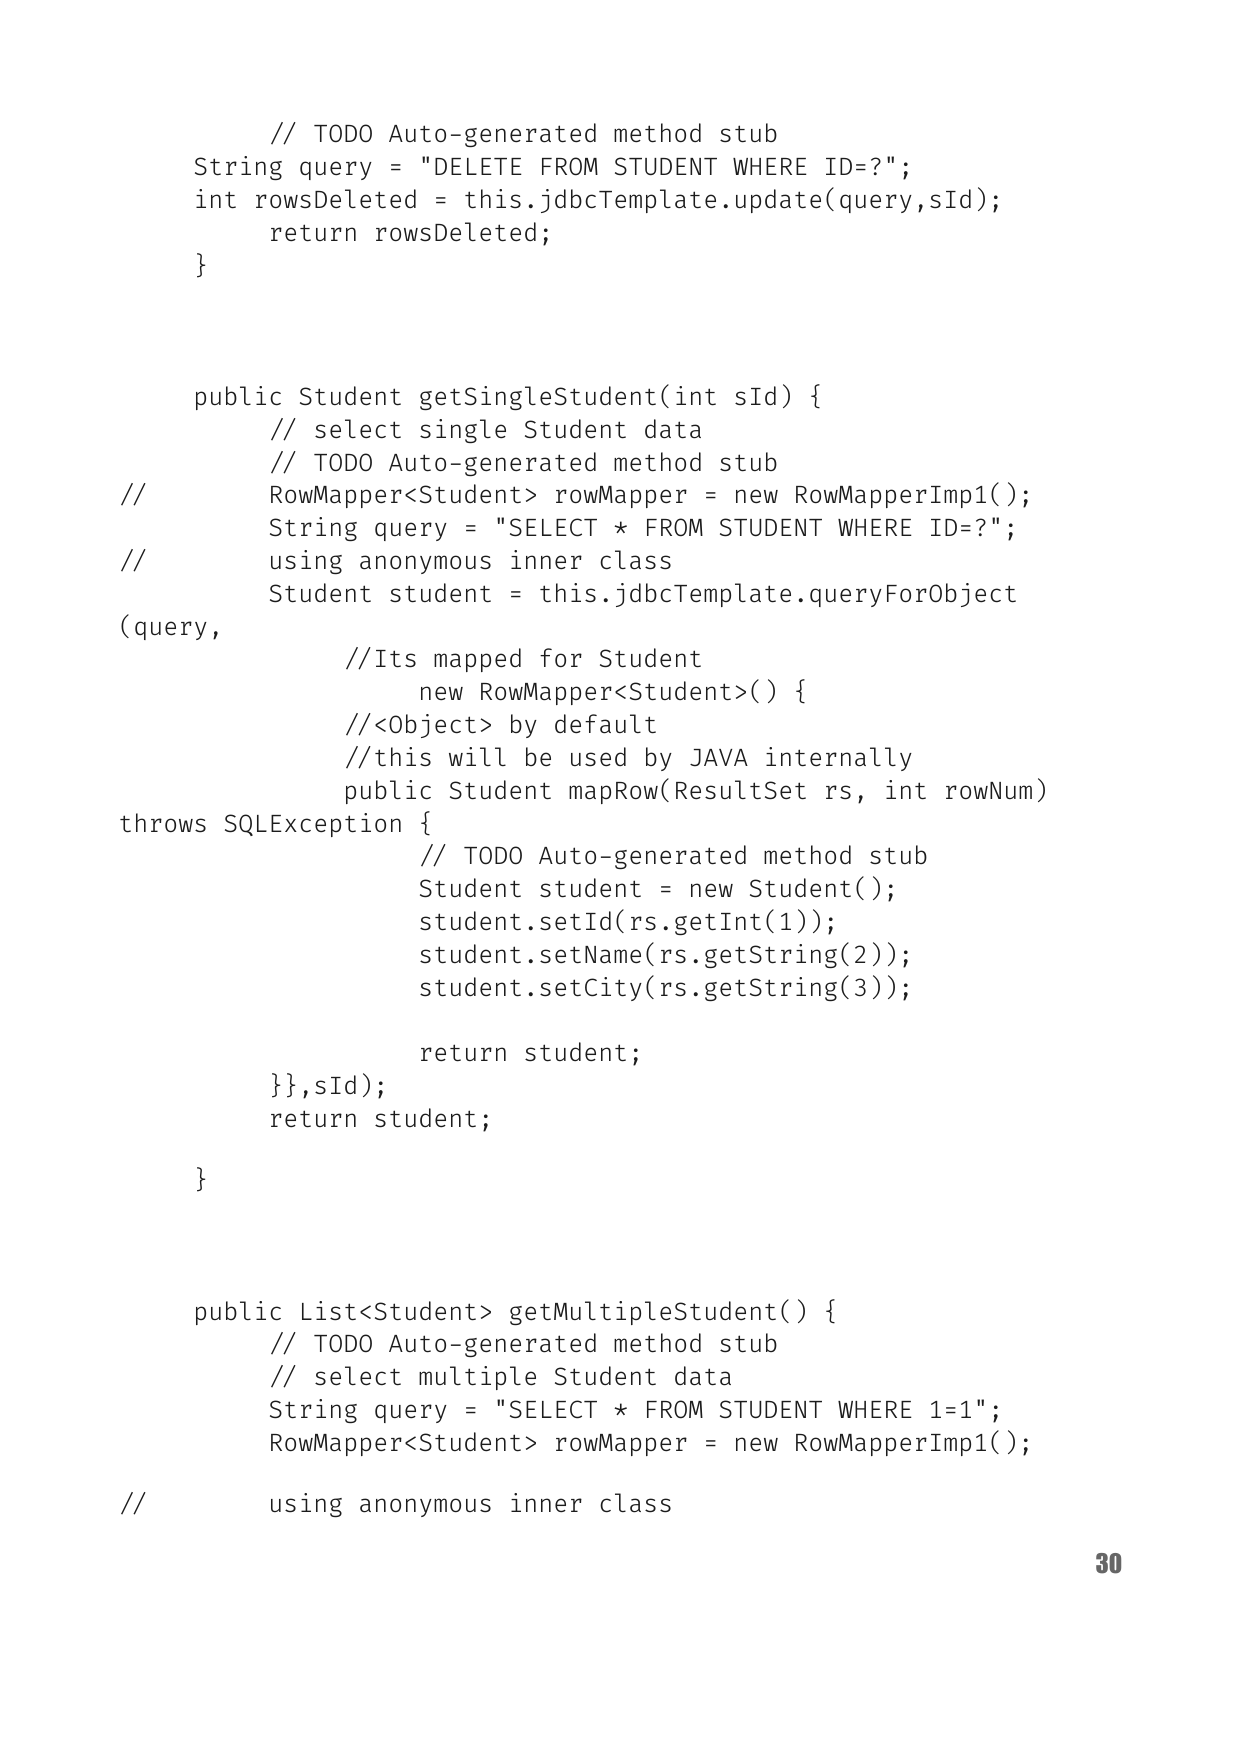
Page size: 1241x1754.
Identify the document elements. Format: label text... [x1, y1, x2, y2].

text student.setName(rs.getString(2)); [118, 938, 1122, 971]
text new RowMapper<Student>() { [118, 676, 1122, 709]
text } [118, 1164, 1122, 1197]
text Student student = new Student(); [118, 873, 1122, 906]
text // using anonymous inner class [118, 1488, 1122, 1521]
text // using anonymous inner class [118, 545, 1122, 577]
text //Its mapped for Student [118, 643, 1122, 676]
text // RowMapper<Student> rowMapper = new RowMapperImp1(); [118, 479, 1122, 512]
text RowMapper<Student> rowMapper = new RowMapperImp1(); [118, 1427, 1122, 1459]
text return student; [118, 1102, 1122, 1135]
text String query = "DELETE FROM STUDENT WHERE ID=?"; [118, 151, 1122, 184]
text public Student getSingleStudent(int sId) { [118, 381, 1122, 413]
text //this will be used by JAVA internally [118, 742, 1122, 774]
text // TODO Auto-generated method stub [118, 118, 1122, 151]
text Student student = this.jdbcTemplate.queryForObject (query, [118, 577, 1122, 643]
text student.setCity(rs.getString(3)); [118, 971, 1122, 1004]
text } [118, 249, 1122, 282]
text // TODO Auto-generated method stub [118, 1328, 1122, 1361]
text //<Object> by default [118, 709, 1122, 742]
text // select multiple Student data [118, 1361, 1122, 1394]
text // TODO Auto-generated method stub [118, 446, 1122, 479]
text public List<Student> getMultipleStudent() { [118, 1295, 1122, 1328]
text student.setId(rs.getInt(1)); [118, 906, 1122, 938]
text // TODO Auto-generated method stub [118, 840, 1122, 873]
text int rowsDeleted = this.jdbcTemplate.update(query,sId); [118, 184, 1122, 217]
text return student; [118, 1037, 1122, 1070]
text return rowsDeleted; [118, 217, 1122, 249]
text String query = "SELECT * FROM STUDENT WHERE ID=?"; [118, 512, 1122, 545]
text String query = "SELECT * FROM STUDENT WHERE 1=1"; [118, 1394, 1122, 1427]
text public Student mapRow(ResultSet rs, int rowNum) throws SQLException { [118, 774, 1122, 840]
text // select single Student data [118, 413, 1122, 446]
text }},sId); [118, 1070, 1122, 1102]
